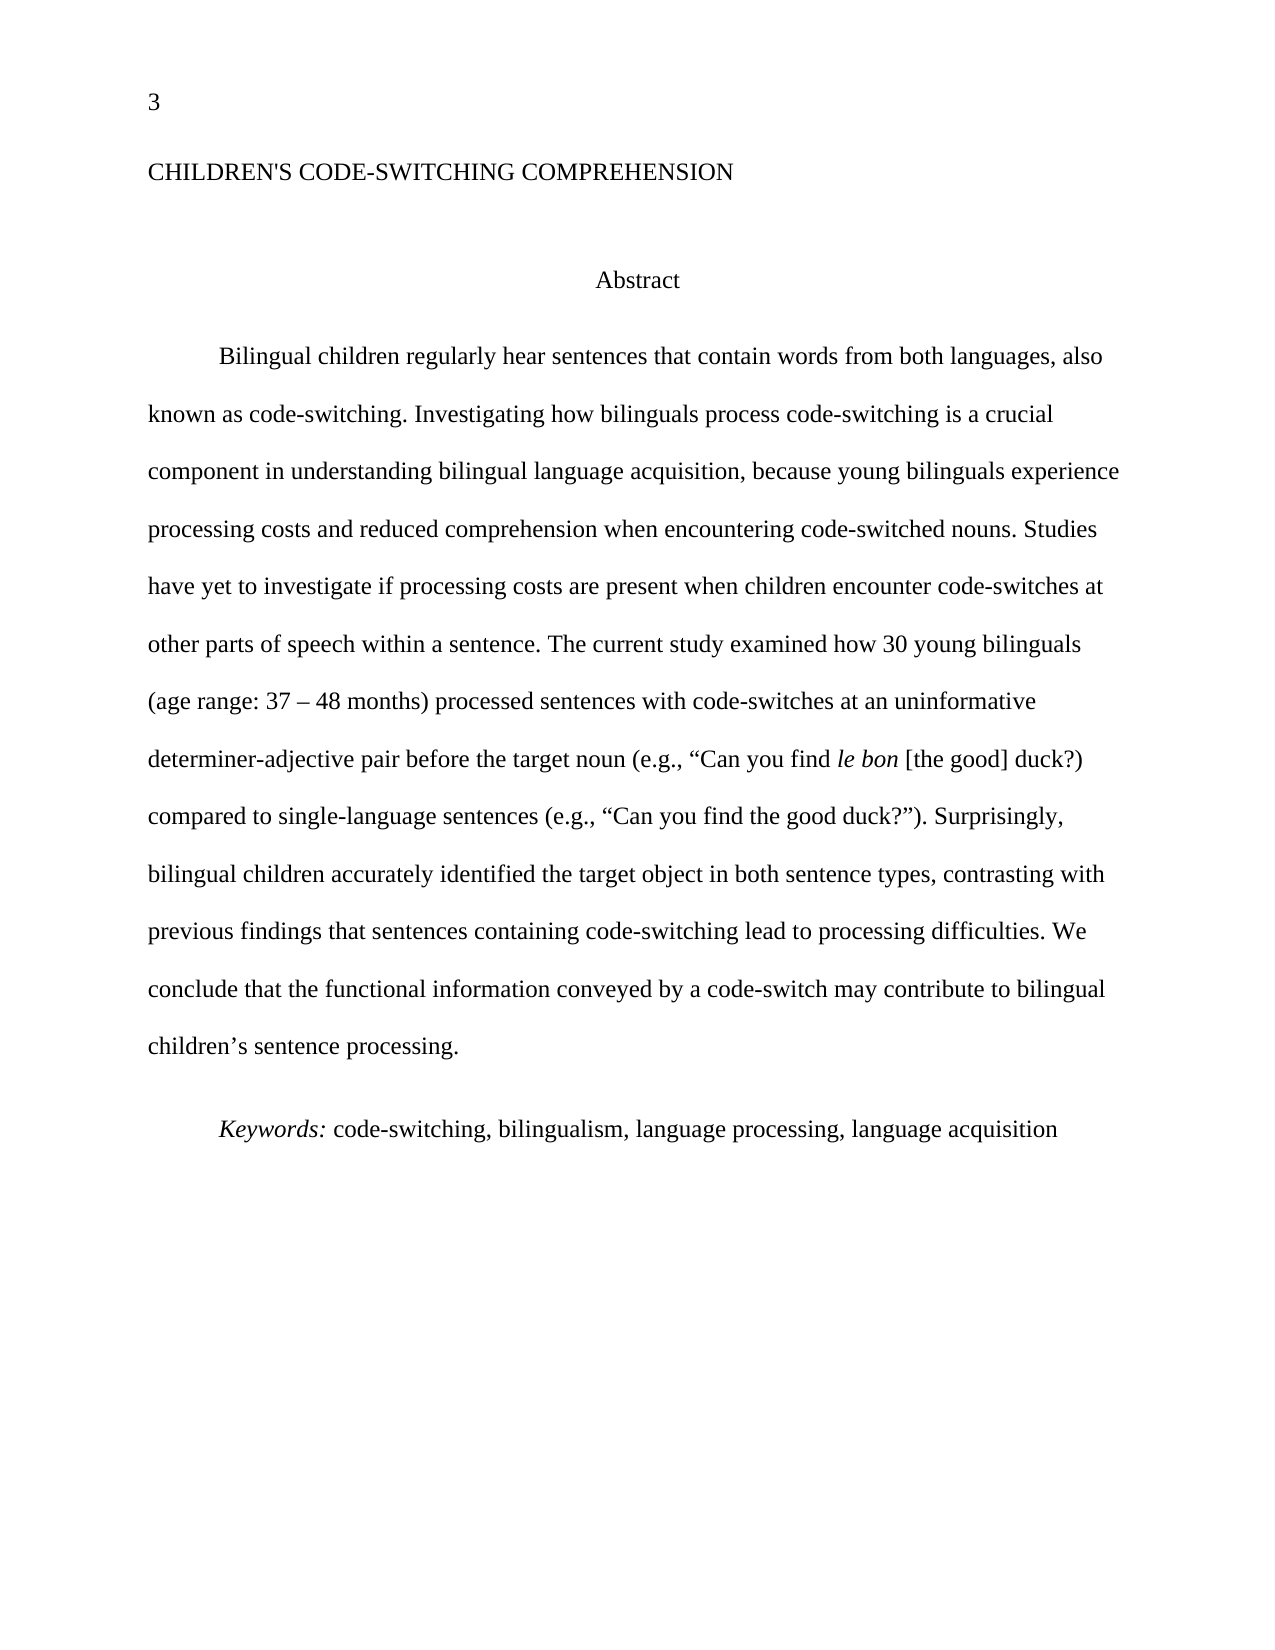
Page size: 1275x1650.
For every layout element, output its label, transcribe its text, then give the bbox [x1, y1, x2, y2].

text Bilingual children regularly hear sentences that contain words from both languages, also known as code-switching. Investigating how bilinguals process code-switching is a crucial component in understanding bilingual language acquisition, because young bilinguals experience processing costs and reduced comprehension when encountering code-switched nouns. Studies have yet to investigate if processing costs are present when children encounter code-switches at other parts of speech within a sentence. The current study examined how 30 young bilinguals (age range: 37 – 48 months) processed sentences with code-switches at an uninformative determiner-adjective pair before the target noun (e.g., “Can you find le bon [the good] duck?) compared to single-language sentences (e.g., “Can you find the good duck?”). Surprisingly, bilingual children accurately identified the target object in both sentence types, contrasting with previous findings that sentences containing code-switching lead to processing difficulties. We conclude that the functional information conveyed by a code-switch may contribute to bilingual children’s sentence processing. [148, 341, 1127, 1060]
text Keywords: code-switching, bilingualism, language processing, language acquisition [148, 1114, 1127, 1142]
text Abstract [148, 265, 1127, 294]
